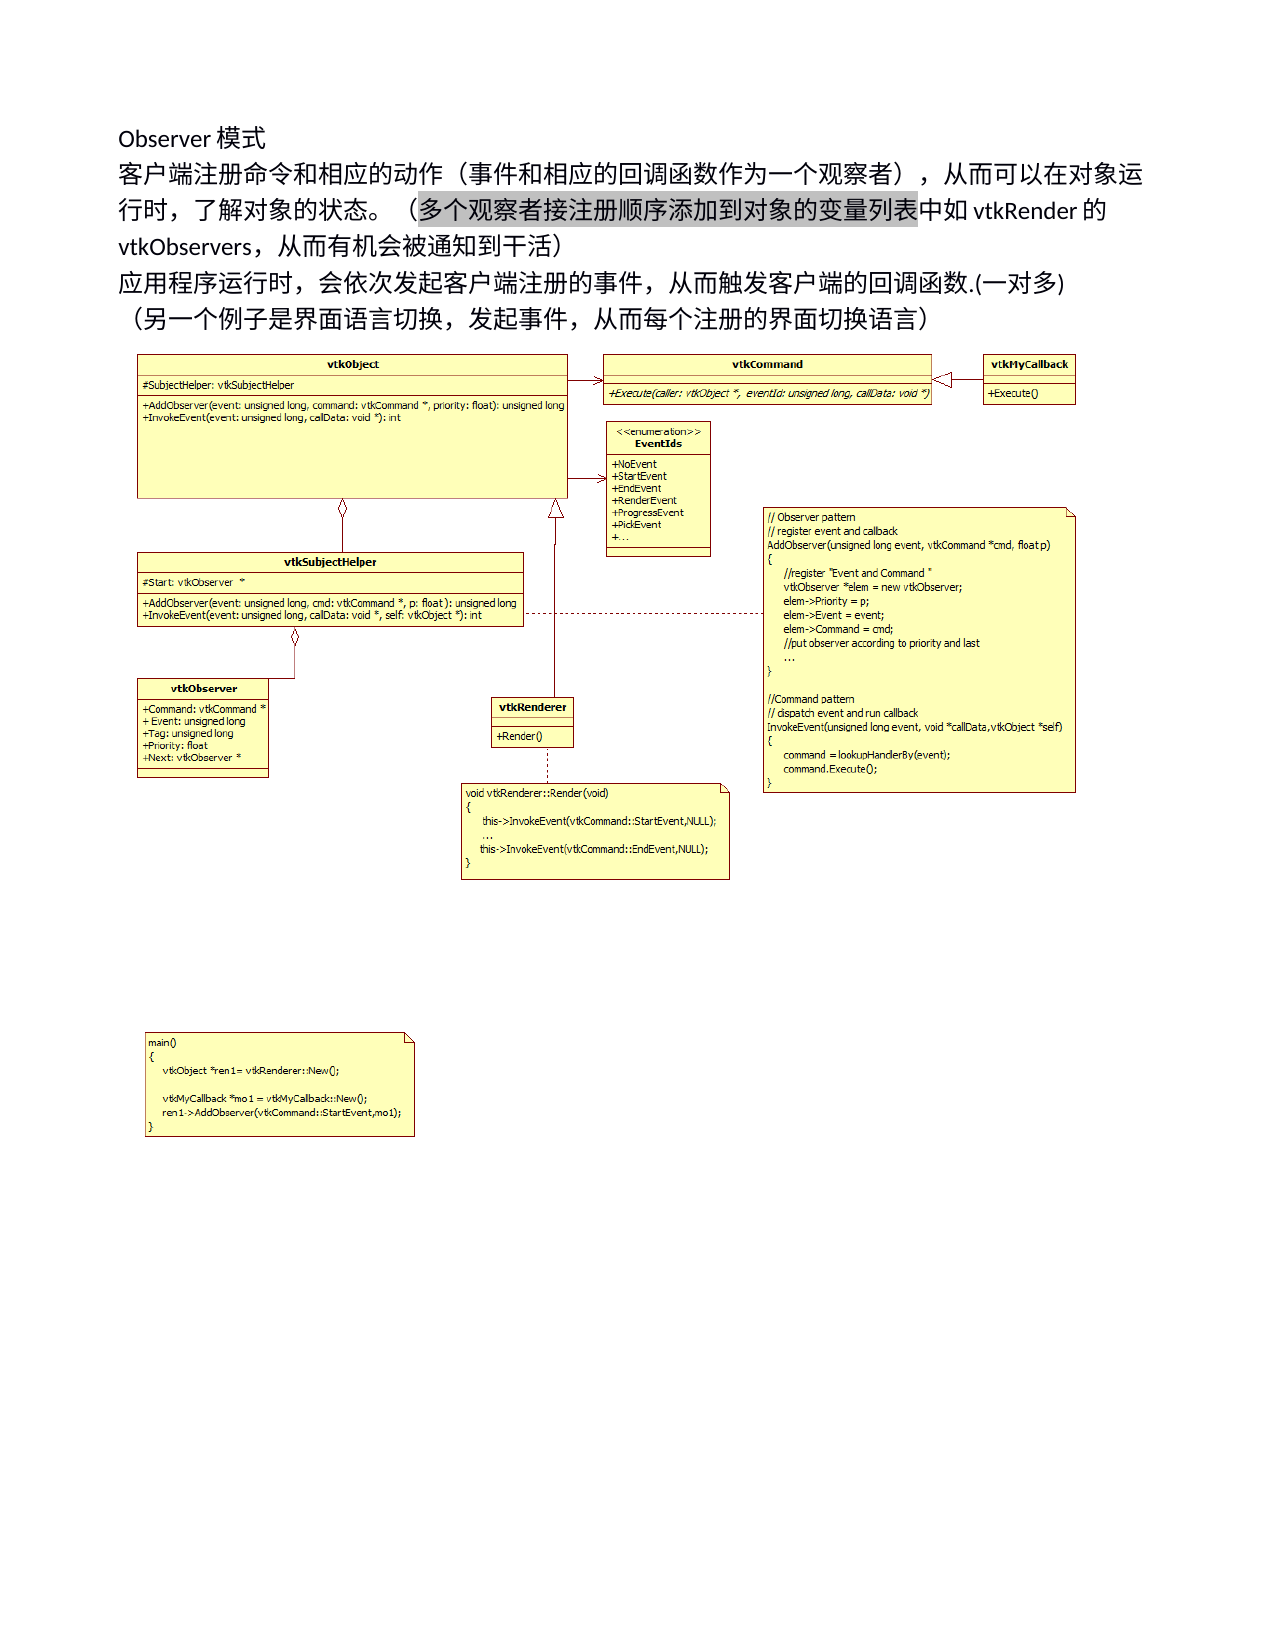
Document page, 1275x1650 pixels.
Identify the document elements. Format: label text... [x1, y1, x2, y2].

text 应用程序运行时，会依次发起客户端注册的事件，从而触发客户端的回调函数.(一对多) [118, 263, 1157, 299]
text （另一个例子是界面语言切换，发起事件，从而每个注册的界面切换语言） [118, 299, 1157, 336]
picture [118, 335, 1094, 1155]
text Observer模式 [118, 118, 1157, 154]
text 客户端注册命令和相应的动作（事件和相应的回调函数作为一个观察者），从而可以在对象运行时，了解对象的状态。（多个观察者接注册顺序添加到对象的变量列表中如vtkRender的vtkObservers，从而有机会被通知到干活） [118, 154, 1157, 263]
